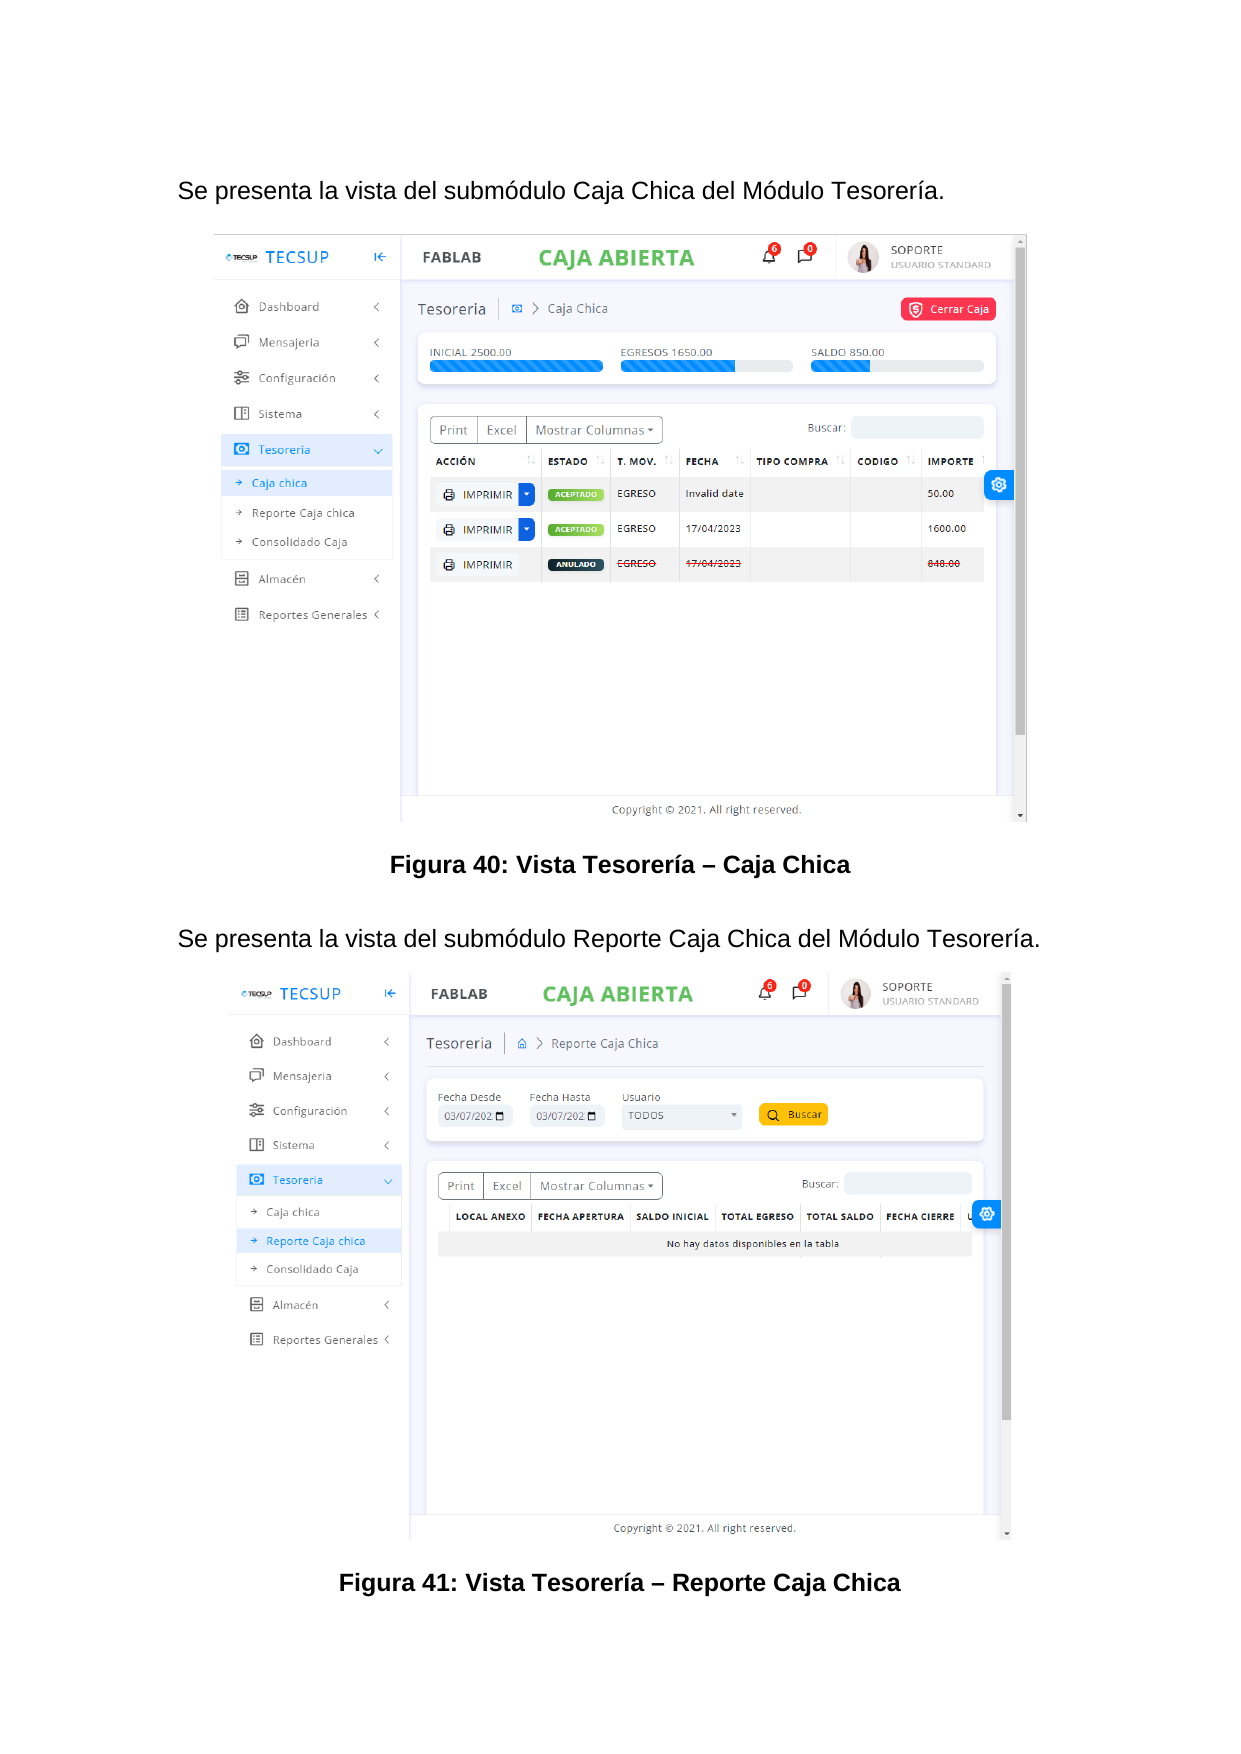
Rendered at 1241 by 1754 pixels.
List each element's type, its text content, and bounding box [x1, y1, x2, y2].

picture [229, 972, 1012, 1540]
text Figura 40: Vista Tesorería – Caja Chica [177, 850, 1063, 879]
text Figura 41: Vista Tesorería – Reporte Caja Chica [177, 1568, 1063, 1597]
picture [213, 233, 1027, 822]
text Se presenta la vista del submódulo Reporte Caja Chica del Módulo Tesorería. [177, 924, 1063, 953]
text Se presenta la vista del submódulo Caja Chica del Módulo Tesorería. [177, 176, 1063, 205]
